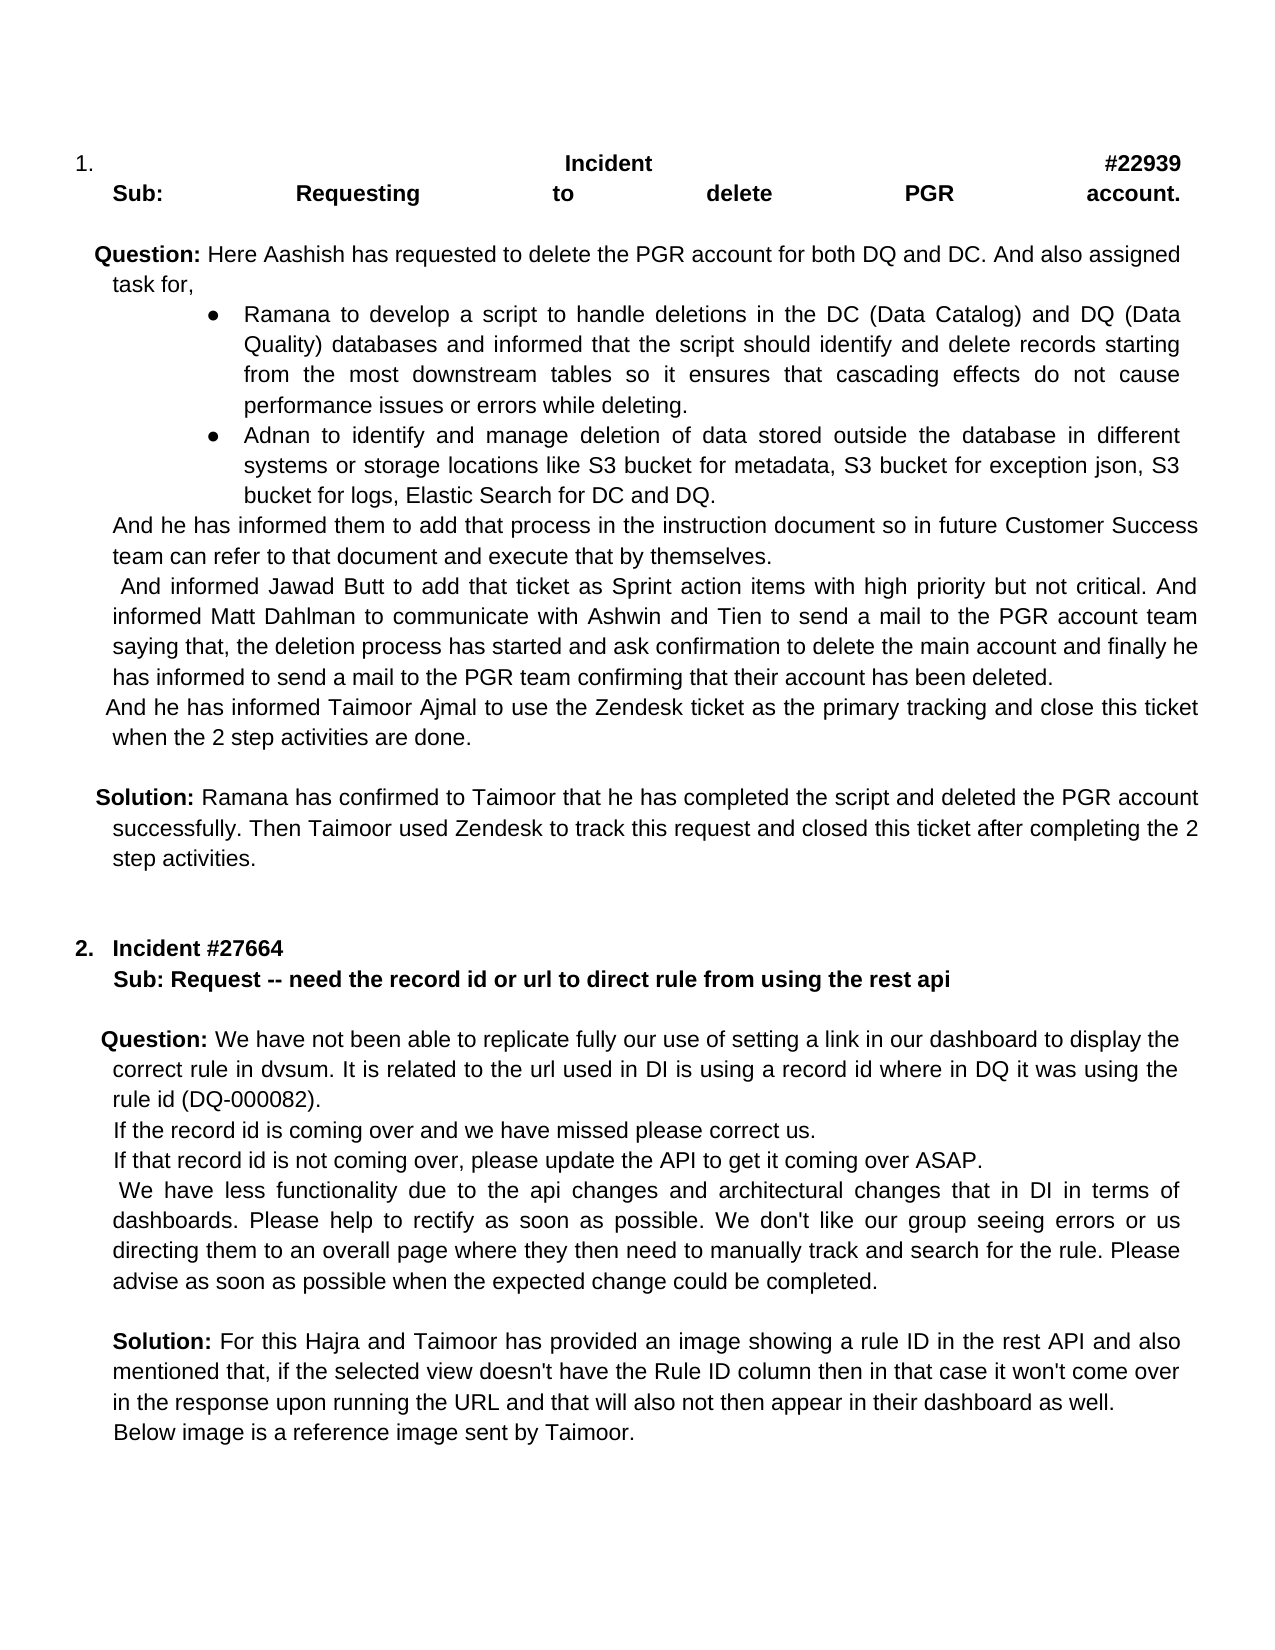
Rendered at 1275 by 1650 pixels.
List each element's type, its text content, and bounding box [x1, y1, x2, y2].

text And informed Jawad Butt to add that ticket as Sprint action items with high priority but not critical. And informed Matt Dahlman to communicate with Ashwin and Tien to send a mail to the PGR account team saying that, the deletion process has started and ask confirmation to delete the main account and finally he has informed to send a mail to the PGR team confirming that their account has been deleted. [75, 573, 1200, 690]
text We have less functionality due to the api changes and architectural changes that in DI in terms of dashboards. Please help to rectify as soon as possible. We don't like our group seeing errors or us directing them to an overall page where they then need to manually track and search for the rule. Please advise as soon as possible when the expected change could be completed. [75, 1177, 1181, 1294]
text If that record id is not coming over, please update the API to get it coming over ASAP. [75, 1147, 1181, 1173]
list Adnan to identify and manage deletion of data stored outside the database in different systems or storage locations like S3 bucket for metadata, S3 bucket for exception json, S3 bucket for logs, Elastic Search for DC and DQ. [206, 422, 1181, 509]
list Ramana to develop a script to handle deletions in the DC (Data Catalog) and DQ (Data Quality) databases and informed that the script should identify and delete records starting from the most downstream tables so it ensures that cascading effects do not cause performance issues or errors while deleting. [206, 301, 1181, 418]
text Below image is a reference image sent by Taimoor. [75, 1419, 1181, 1445]
text Question: Here Aashish has requested to delete the PGR account for both DQ and DC. And also assigned task for, [75, 241, 1181, 297]
text Question: We have not been able to replicate fully our use of setting a link in our dashboard to display the correct rule in dvsum. It is related to the url used in DI is using a record id where in DQ it was using the rule id (DQ-000082). [75, 1026, 1181, 1113]
text And he has informed Taimoor Ajmal to use the Zendesk ticket as the primary tracking and close this ticket when the 2 step activities are done. [75, 694, 1200, 750]
text And he has informed them to add that process in the instruction document so in future Customer Success team can refer to that document and execute that by themselves. [75, 512, 1200, 569]
text If the record id is coming over and we have missed please correct us. [75, 1117, 1181, 1143]
list Incident #22939 Sub: Requesting to delete PGR account. [75, 150, 1181, 237]
text Sub: Request -- need the record id or url to direct rule from using the rest api [75, 966, 1181, 992]
text Solution: Ramana has confirmed to Taimoor that he has completed the script and deleted the PGR account successfully. Then Taimoor used Zendesk to track this request and closed this ticket after completing the 2 step activities. [75, 784, 1200, 871]
list Incident #27664 [75, 935, 1181, 962]
text Solution: For this Hajra and Taimoor has provided an image showing a rule ID in the rest API and also mentioned that, if the selected view doesn't have the Rule ID column then in that case it won't come over in the response upon running the URL and that will also not then appear in their dashboard as well. [75, 1328, 1181, 1415]
